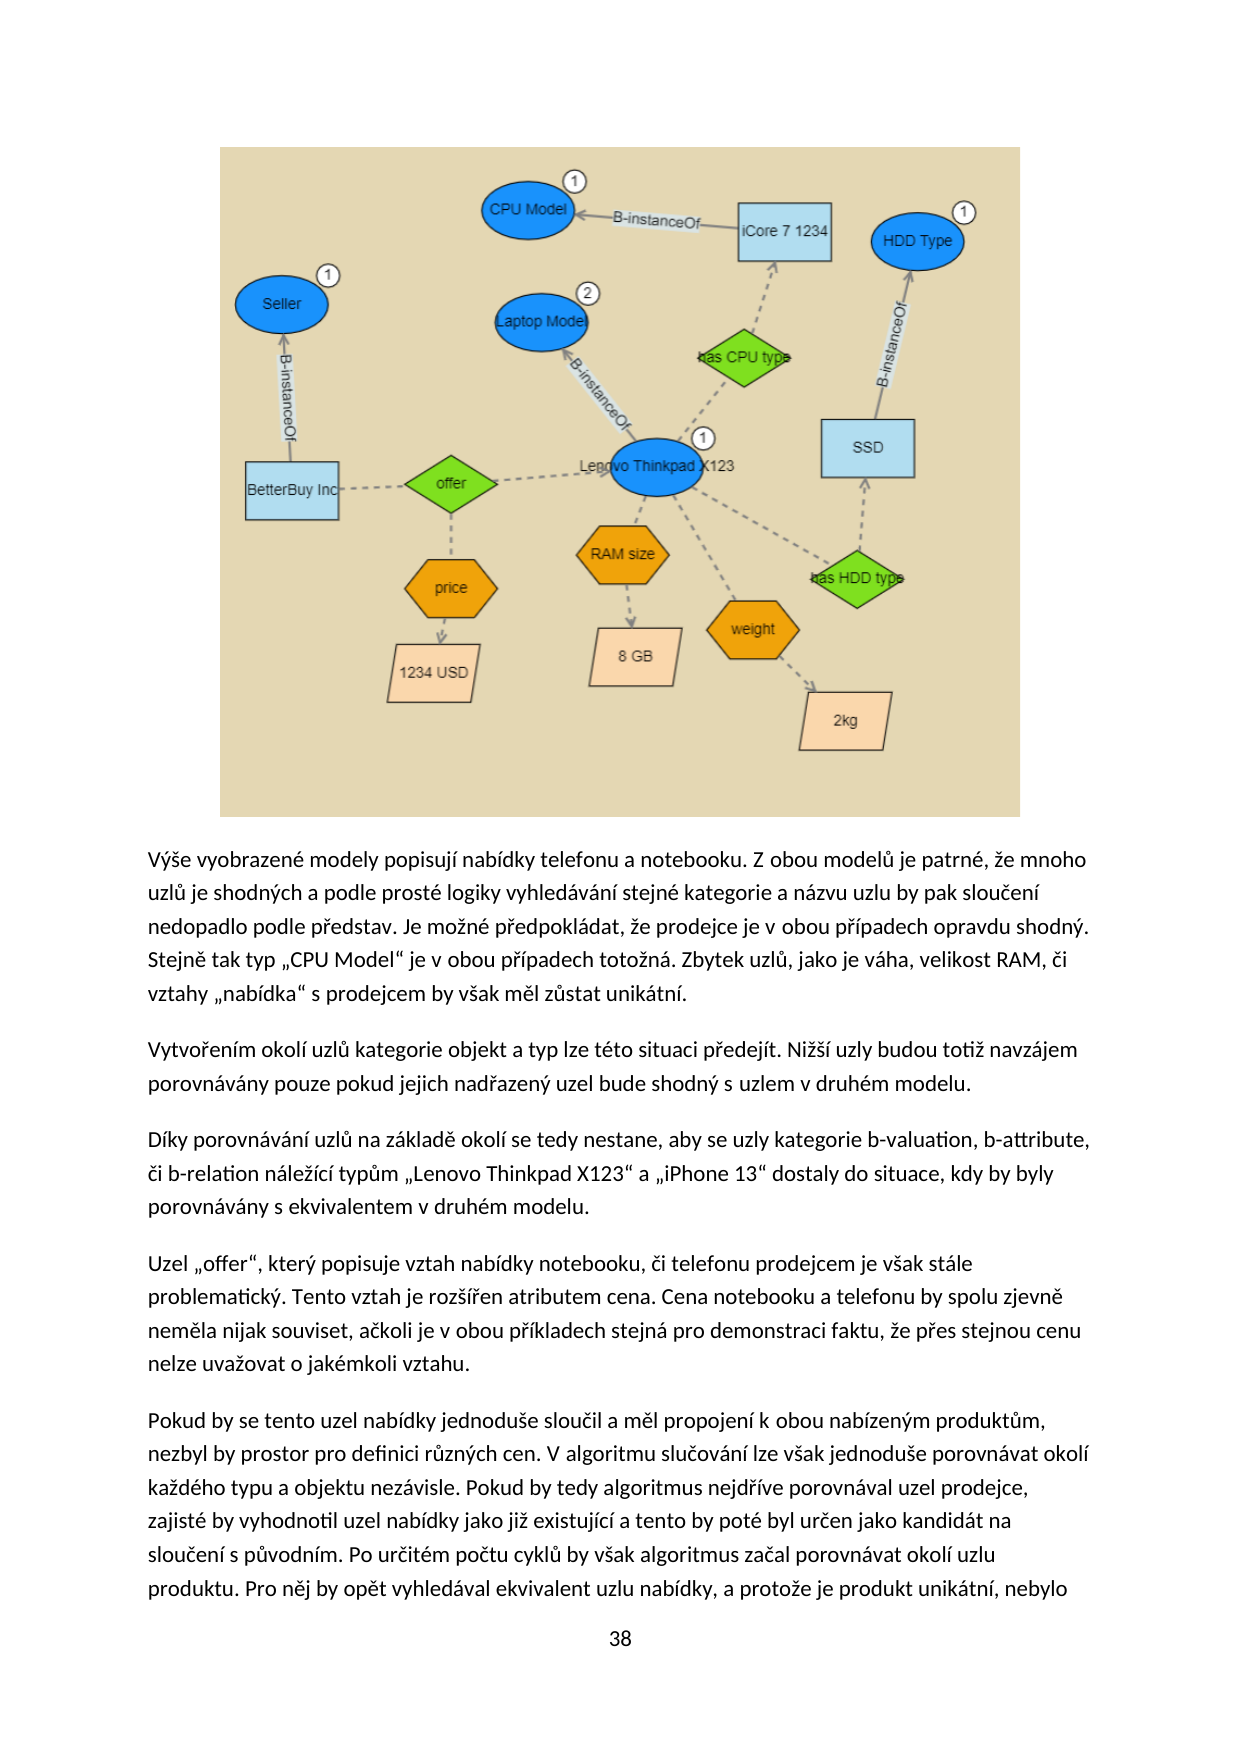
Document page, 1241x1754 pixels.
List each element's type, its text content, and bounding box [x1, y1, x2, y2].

text Díky porovnávání uzlů na základě okolí se tedy nestane, aby se uzly kategorie b-valuation, b-attribute, či b-relation náležící typům „Lenovo Thinkpad X123“ a „iPhone 13“ dostaly do situace, kdy by byly porovnávány s ekvivalentem v druhém modelu. [148, 1125, 1093, 1220]
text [148, 1406, 1093, 1602]
picture [220, 147, 1020, 817]
text Uzel „offer“, který popisuje vztah nabídky notebooku, či telefonu prodejcem je však stále problematický. Tento vztah je rozšířen atributem cena. Cena notebooku a telefonu by spolu zjevně neměla nijak souviset, ačkoli je v obou příkladech stejná pro demonstraci faktu, že přes stejnou cenu nelze uvažovat o jakémkoli vztahu. [148, 1249, 1093, 1377]
text Výše vyobrazené modely popisují nabídky telefonu a notebooku. Z obou modelů je patrné, že mnoho uzlů je shodných a podle prosté logiky vyhledávání stejné kategorie a názvu uzlu by pak sloučení nedopadlo podle představ. Je možné předpokládat, že prodejce je v obou případech opravdu shodný. Stejně tak typ „CPU Model“ je v obou případech totožná. Zbytek uzlů, jako je váha, velikost RAM, či vztahy „nabídka“ s prodejcem by však měl zůstat unikátní. [148, 845, 1093, 1007]
text Vytvořením okolí uzlů kategorie objekt a typ lze této situaci předejít. Nižší uzly budou totiž navzájem porovnávány pouze pokud jejich nadřazený uzel bude shodný s uzlem v druhém modelu. [148, 1035, 1093, 1097]
